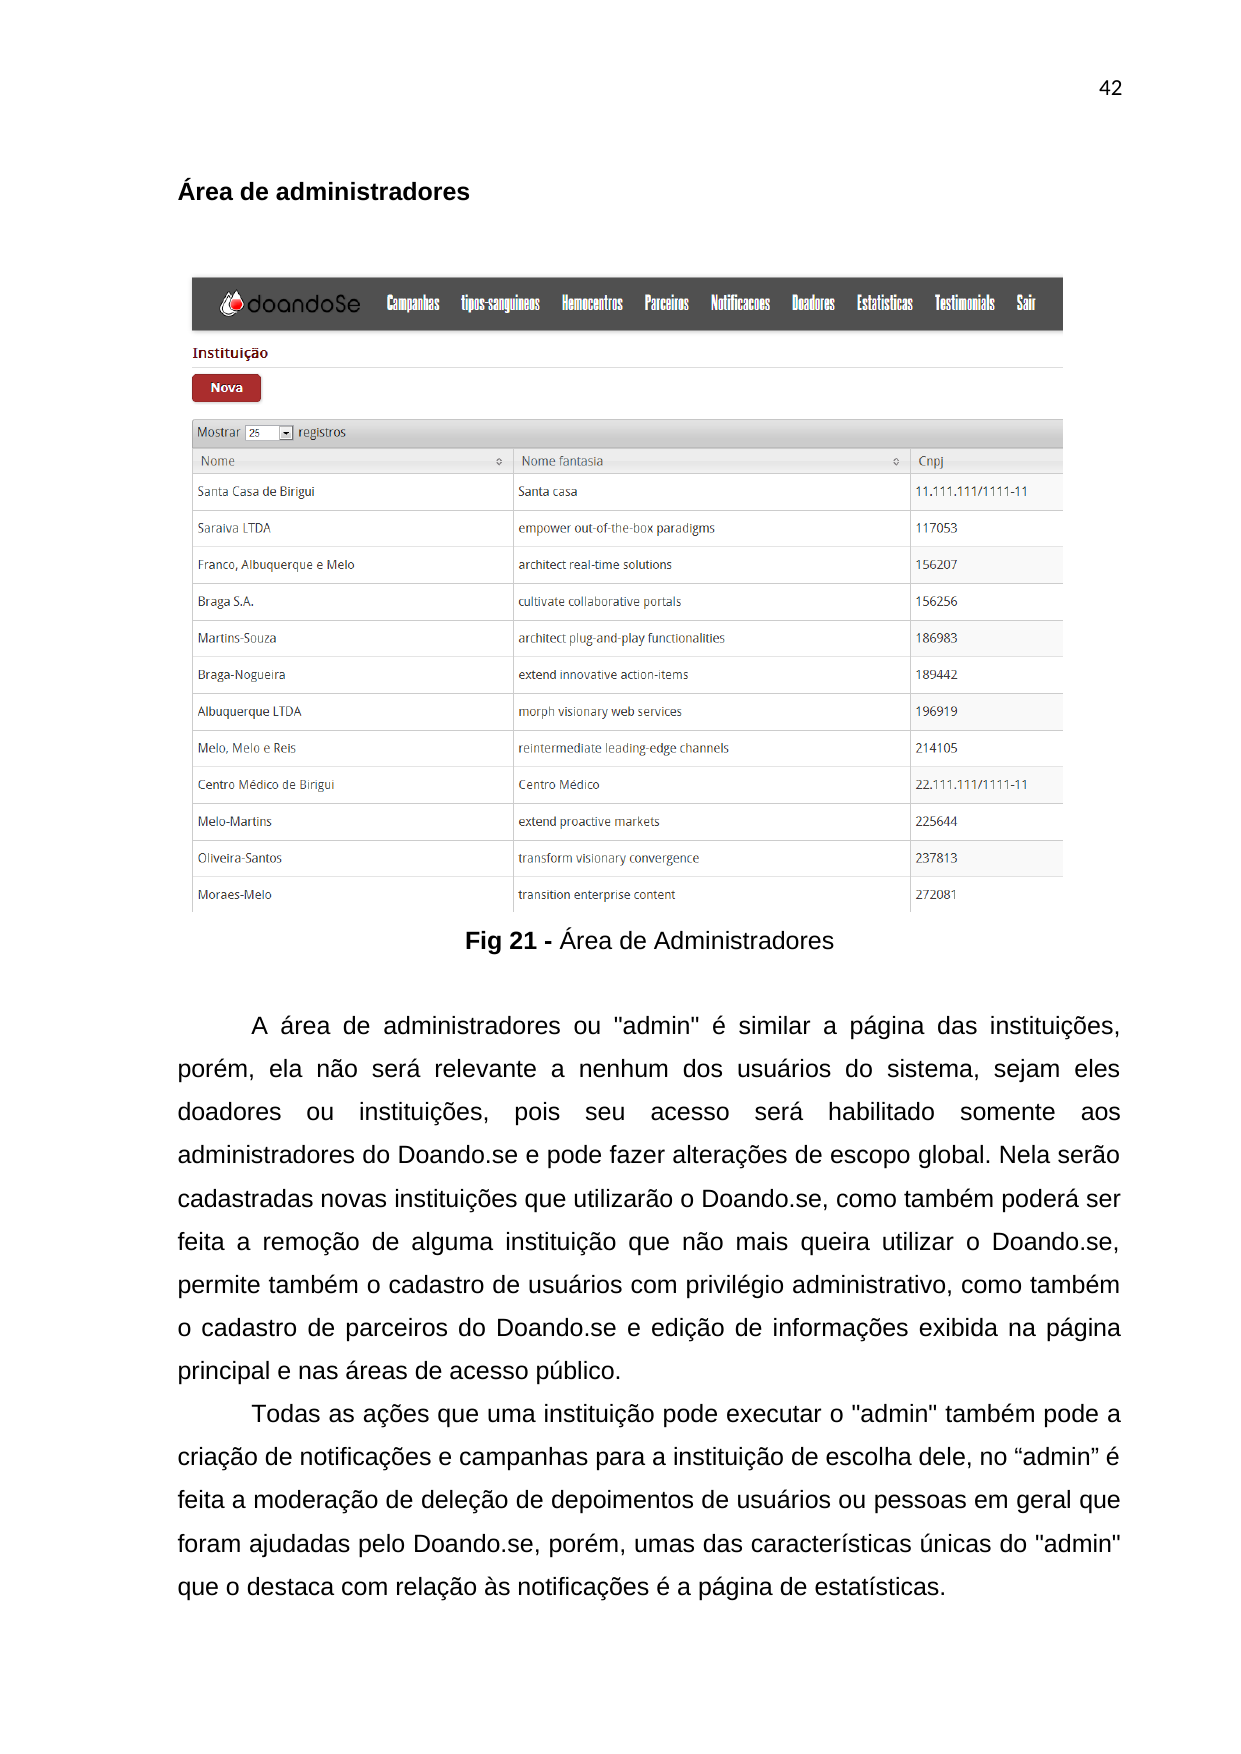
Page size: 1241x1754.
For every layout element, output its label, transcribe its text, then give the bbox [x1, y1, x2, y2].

text Área de administradores [177, 177, 1122, 206]
picture [177, 263, 1063, 912]
text A área de administradores ou "admin" é similar a página das instituições, porém, ela não será relevante a nenhum dos usuários do sistema, sejam eles doadores ou instituições, pois seu acesso será habilitado somente aos administradores do Doando.se e pode fazer alterações de escopo global. Nela serão cadastradas novas instituições que utilizarão o Doando.se, como também poderá ser feita a remoção de alguma instituição que não mais queira utilizar o Doando.se, permite também o cadastro de usuários com privilégio administrativo, como também o cadastro de parceiros do Doando.se e edição de informações exibida na página principal e nas áreas de acesso público. [177, 1011, 1122, 1385]
text Todas as ações que uma instituição pode executar o "admin" também pode a criação de notificações e campanhas para a instituição de escolha dele, no “admin” é feita a moderação de deleção de depoimentos de usuários ou pessoas em geral que foram ajudadas pelo Doando.se, porém, umas das características únicas do "admin" que o destaca com relação às notificações é a página de estatísticas. [177, 1399, 1122, 1601]
text Fig 21 - Área de Administradores [177, 926, 1122, 954]
